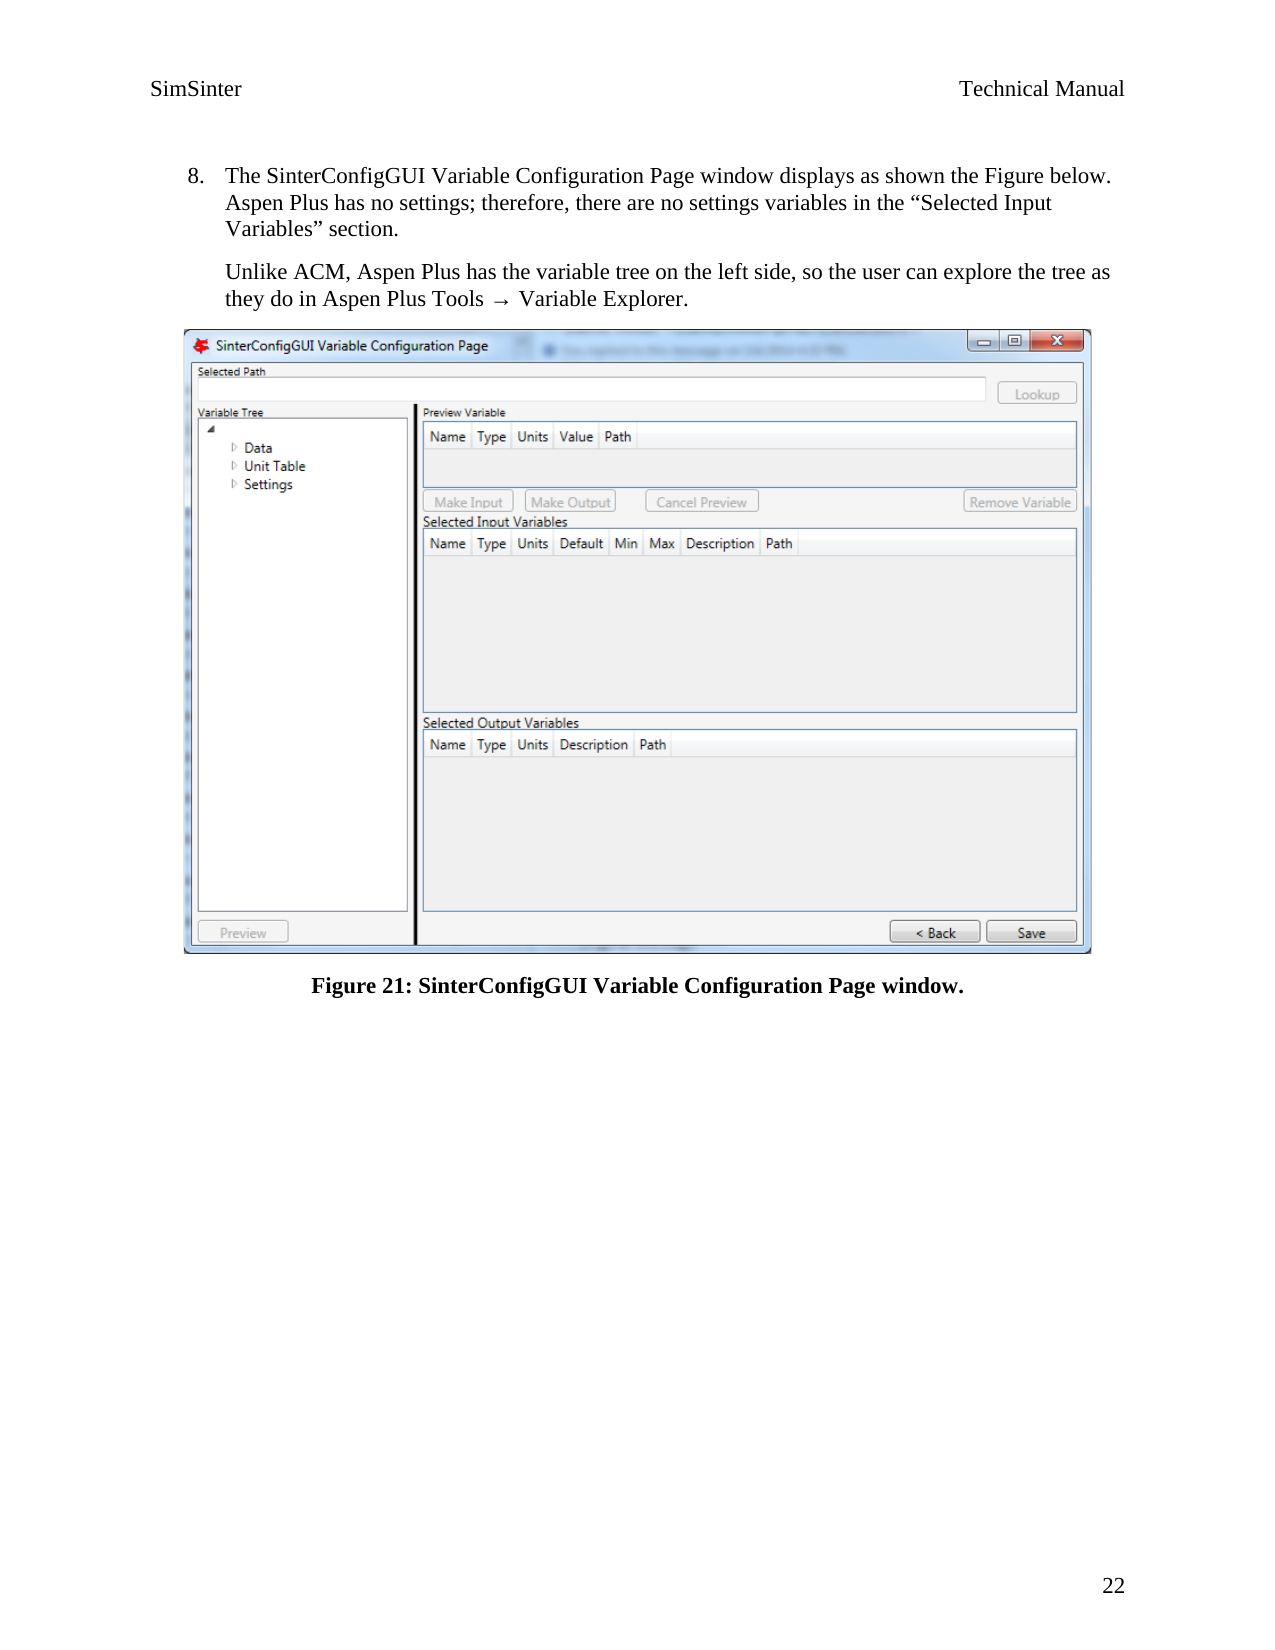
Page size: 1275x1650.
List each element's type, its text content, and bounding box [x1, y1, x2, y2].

text Figure 21: SinterConfigGUI Variable Configuration Page window. [150, 973, 1125, 999]
text Unlike ACM, Aspen Plus has the variable tree on the left side, so the user can explore the tree as they do in Aspen Plus Tools → Variable Explorer. [225, 258, 1125, 311]
list The SinterConfigGUI Variable Configuration Page window displays as shown the Figure below. Aspen Plus has no settings; therefore, there are no settings variables in the “Selected Input Variables” section. [187, 162, 1125, 242]
picture [183, 329, 1092, 954]
